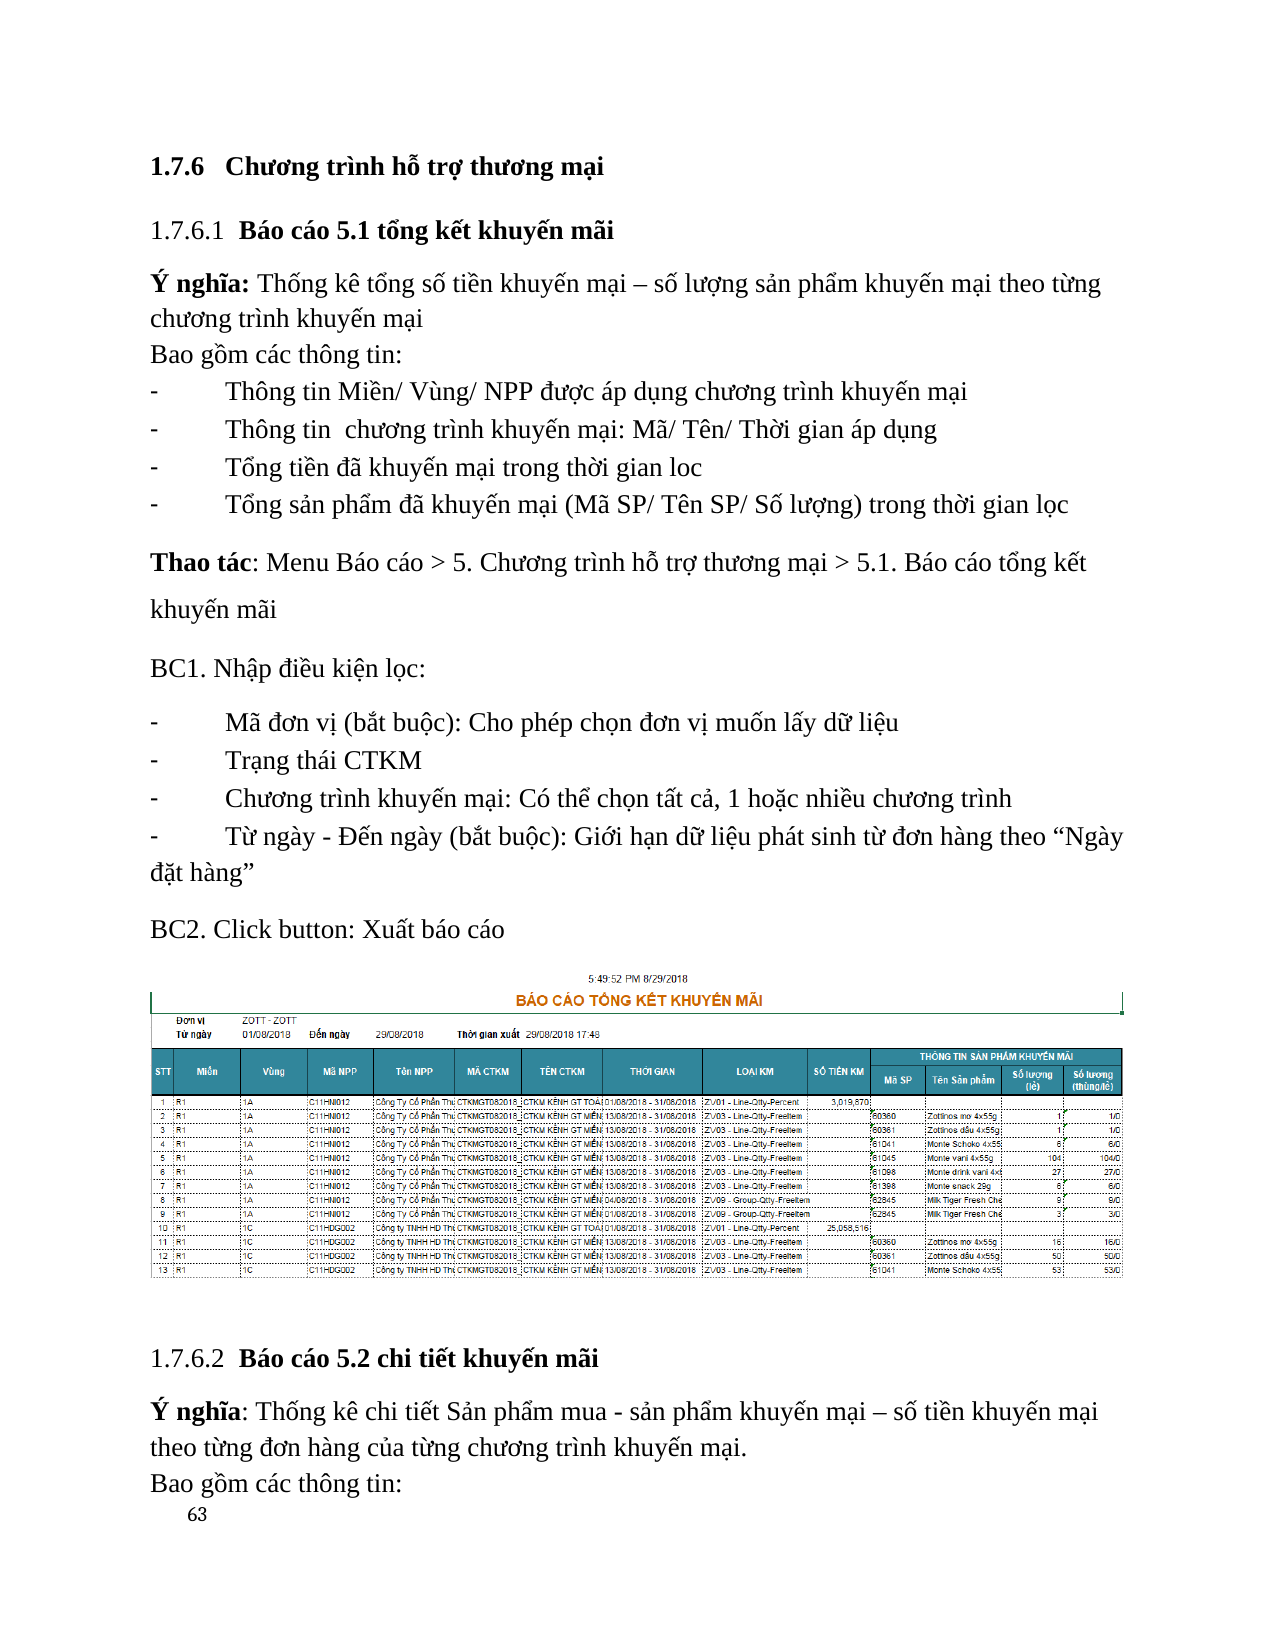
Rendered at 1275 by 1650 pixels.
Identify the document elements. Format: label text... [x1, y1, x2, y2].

subtitle Báo cáo 5.2 chi tiết khuyến mãi [150, 1342, 1136, 1374]
list Tổng tiền đã khuyến mại trong thời gian loc [150, 450, 1125, 483]
text BC2. Click button: Xuất báo cáo [150, 913, 1136, 944]
list Thông tin chương trình khuyến mại: Mã/ Tên/ Thời gian áp dụng [150, 412, 1125, 445]
list Ý nghĩa: Thống kê tổng số tiền khuyến mại – số lượng sản phẩm khuyến mại theo từng chương trình khuyến mại [150, 267, 1125, 334]
list Bao gồm các thông tin: [150, 338, 1125, 369]
subtitle Chương trình hỗ trợ thương mại [150, 150, 1125, 181]
list Mã đơn vị (bắt buộc): Cho phép chọn đơn vị muốn lấy dữ liệu [150, 705, 1125, 738]
list Chương trình khuyến mại: Có thể chọn tất cả, 1 hoặc nhiều chương trình [150, 781, 1125, 814]
list Ý nghĩa: Thống kê chi tiết Sản phẩm mua - sản phẩm khuyến mại – số tiền khuyến mại theo từng đơn hàng của từng chương trình khuyến mại. [150, 1395, 1125, 1462]
subtitle Báo cáo 5.1 tổng kết khuyến mãi [150, 214, 1136, 245]
picture [150, 966, 1125, 1278]
text Thao tác: Menu Báo cáo > 5. Chương trình hỗ trợ thương mại > 5.1. Báo cáo tổng kết khuyến mãi [150, 546, 1136, 624]
list Thông tin Miền/ Vùng/ NPP được áp dụng chương trình khuyến mại [150, 374, 1125, 407]
list Bao gồm các thông tin: [150, 1467, 1125, 1498]
list Tổng sản phẩm đã khuyến mại (Mã SP/ Tên SP/ Số lượng) trong thời gian lọc [150, 488, 1125, 521]
list Từ ngày - Đến ngày (bắt buộc): Giới hạn dữ liệu phát sinh từ đơn hàng theo “Ngày đặt hàng” [150, 819, 1125, 888]
list Trạng thái CTKM [150, 743, 1125, 776]
text BC1. Nhập điều kiện lọc: [150, 652, 1136, 683]
